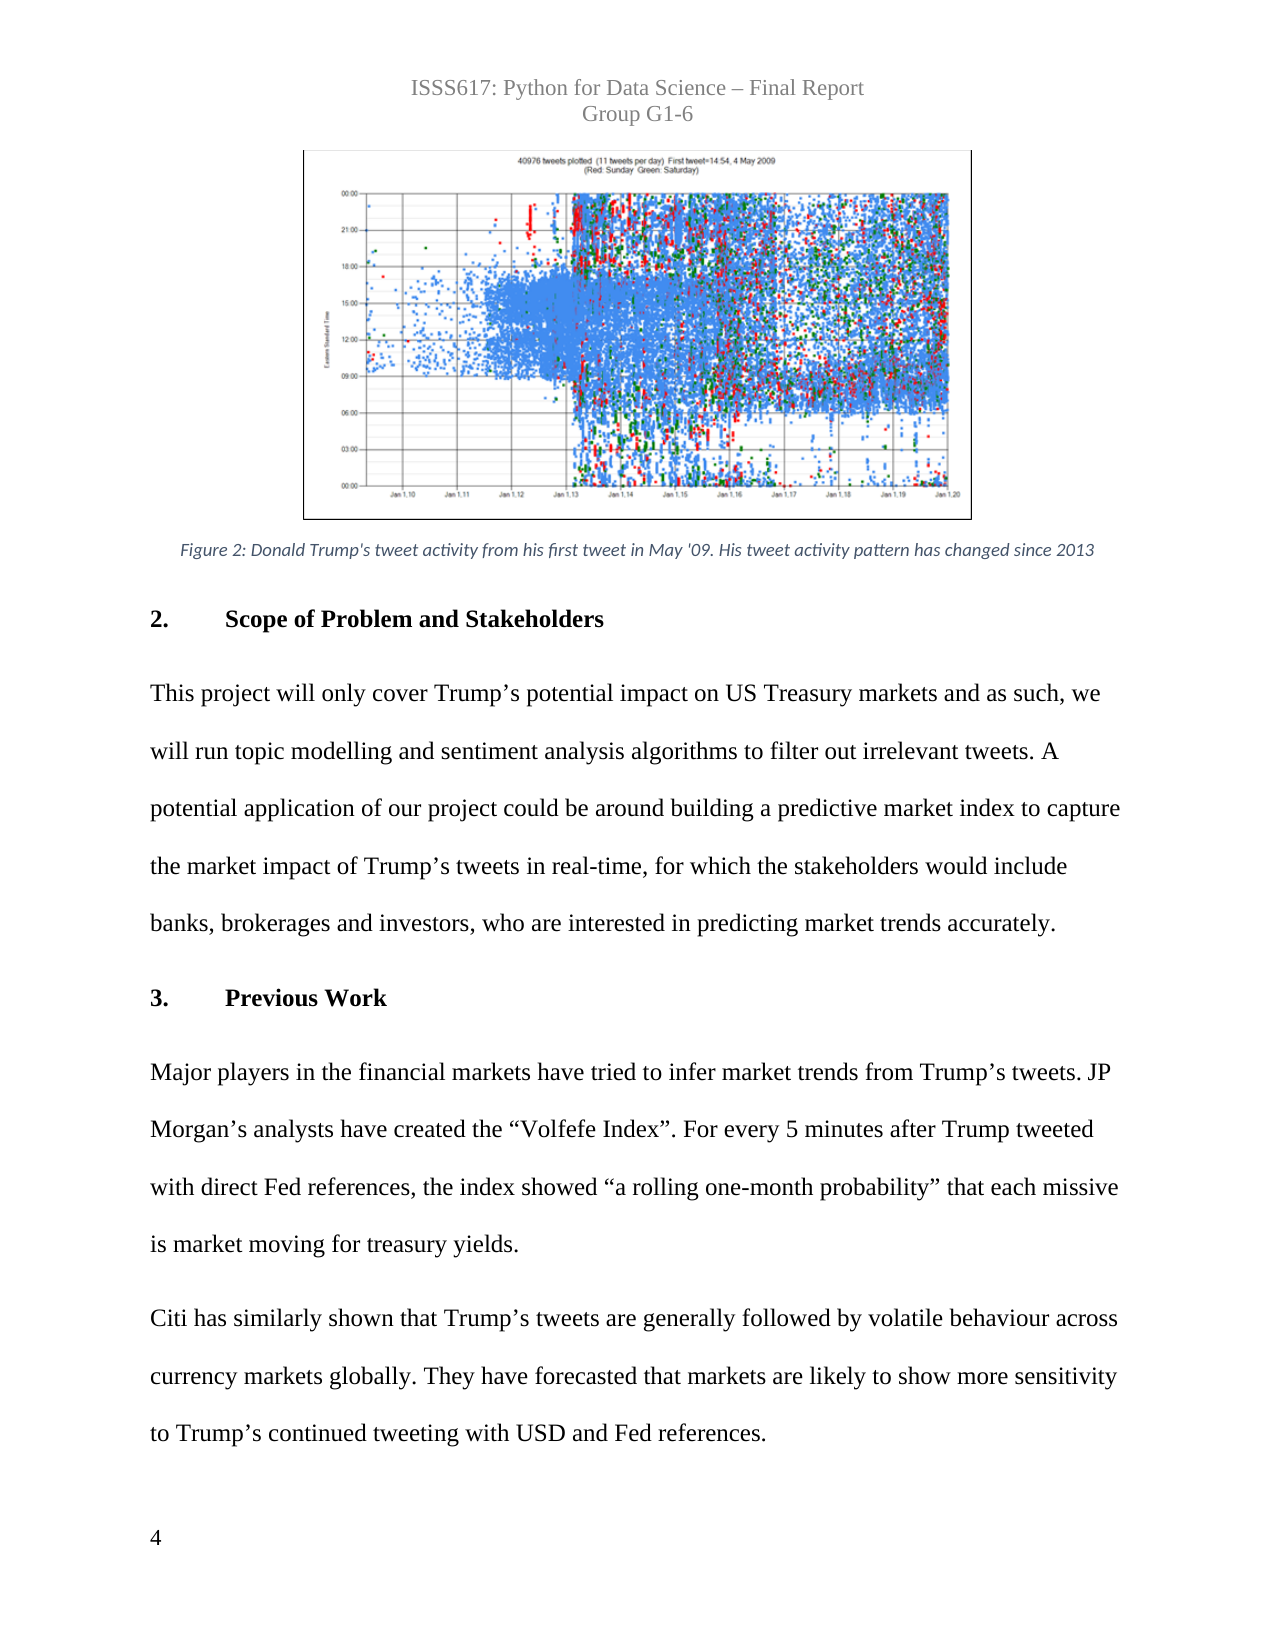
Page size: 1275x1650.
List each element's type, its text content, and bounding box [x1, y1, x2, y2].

text Major players in the financial markets have tried to infer market trends from Trump’s tweets. JP Morgan’s analysts have created the “Volfefe Index”. For every 5 minutes after Trump tweeted with direct Fed references, the index showed “a rolling one-month probability” that each missive is market moving for treasury yields. [150, 1057, 1125, 1258]
text 2. Scope of Problem and Stakeholders [150, 604, 1125, 633]
picture [303, 150, 972, 520]
text Citi has similarly shown that Trump’s tweets are generally followed by volatile behaviour across currency markets globally. They have forecasted that markets are likely to show more sensitivity to Trump’s continued tweeting with USD and Fed references. [150, 1303, 1125, 1447]
text 3. Previous Work [150, 983, 1125, 1011]
text This project will only cover Trump’s potential impact on US Treasury markets and as such, we will run topic modelling and sentiment analysis algorithms to filter out irrelevant tweets. A potential application of our project could be around building a predictive market index to capture the market impact of Trump’s tweets in real-time, for which the stakeholders would include banks, brokerages and investors, who are interested in predicting market trends accurately. [150, 678, 1125, 937]
text Figure 2: Donald Trump's tweet activity from his first tweet in May '09. His tweet activity pattern has changed since 2013 [150, 538, 1125, 583]
